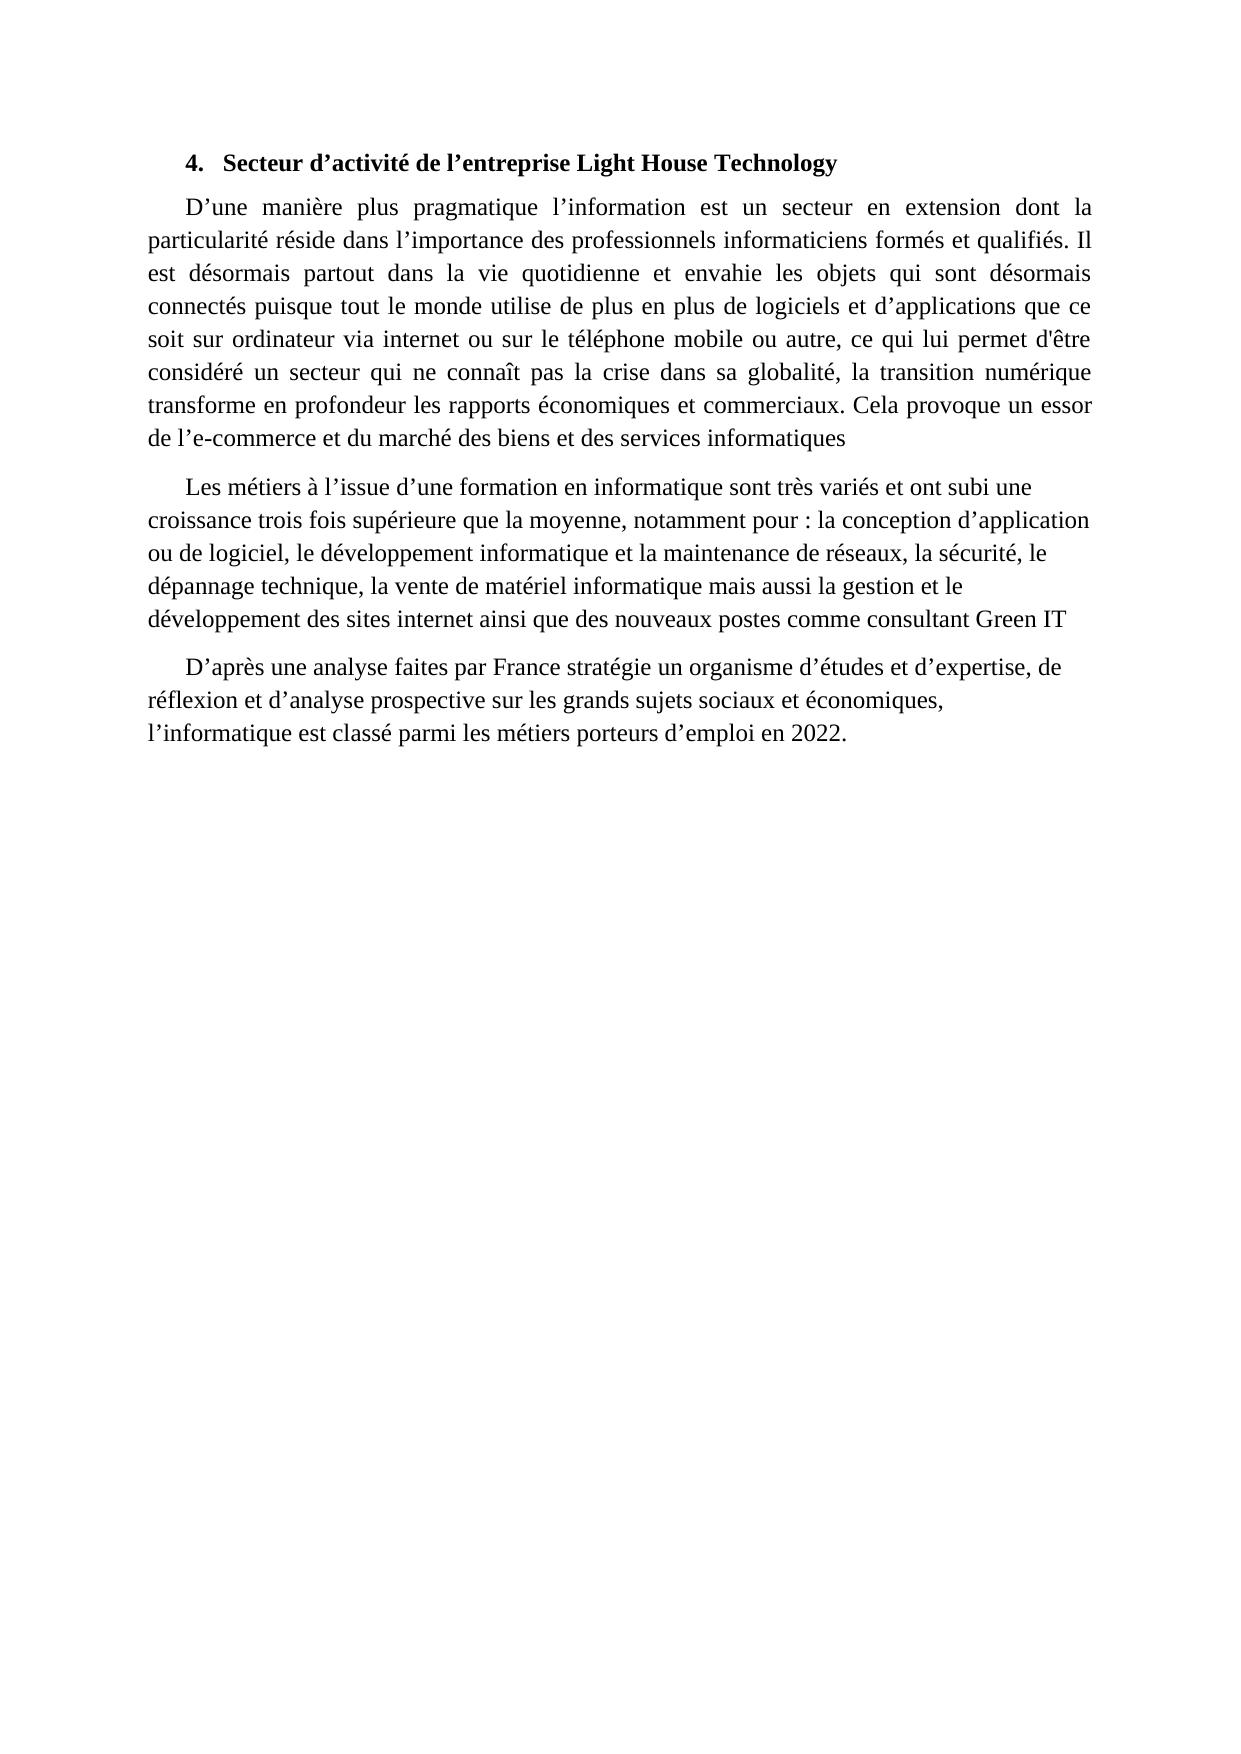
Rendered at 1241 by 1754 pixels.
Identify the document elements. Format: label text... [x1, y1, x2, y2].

text Les métiers à l’issue d’une formation en informatique sont très variés et ont subi une croissance trois fois supérieure que la moyenne, notamment pour : la conception d’application ou de logiciel, le développement informatique et la maintenance de réseaux, la sécurité, le dépannage technique, la vente de matériel informatique mais aussi la gestion et le développement des sites internet ainsi que des nouveaux postes comme consultant Green IT [148, 472, 1093, 633]
text D’une manière plus pragmatique l’information est un secteur en extension dont la particularité réside dans l’importance des professionnels informaticiens formés et qualifiés. Il est désormais partout dans la vie quotidienne et envahie les objets qui sont désormais connectés puisque tout le monde utilise de plus en plus de logiciels et d’applications que ce soit sur ordinateur via internet ou sur le téléphone mobile ou autre, ce qui lui permet d'être considéré un secteur qui ne connaît pas la crise dans sa globalité, la transition numérique transforme en profondeur les rapports économiques et commerciaux. Cela provoque un essor de l’e-commerce et du marché des biens et des services informatiques [148, 192, 1093, 452]
list Secteur d’activité de l’entreprise Light House Technology [185, 148, 1093, 176]
text D’après une analyse faites par France stratégie un organisme d’études et d’expertise, de réflexion et d’analyse prospective sur les grands sujets sociaux et économiques, l’informatique est classé parmi les métiers porteurs d’emploi en 2022. [148, 652, 1093, 747]
